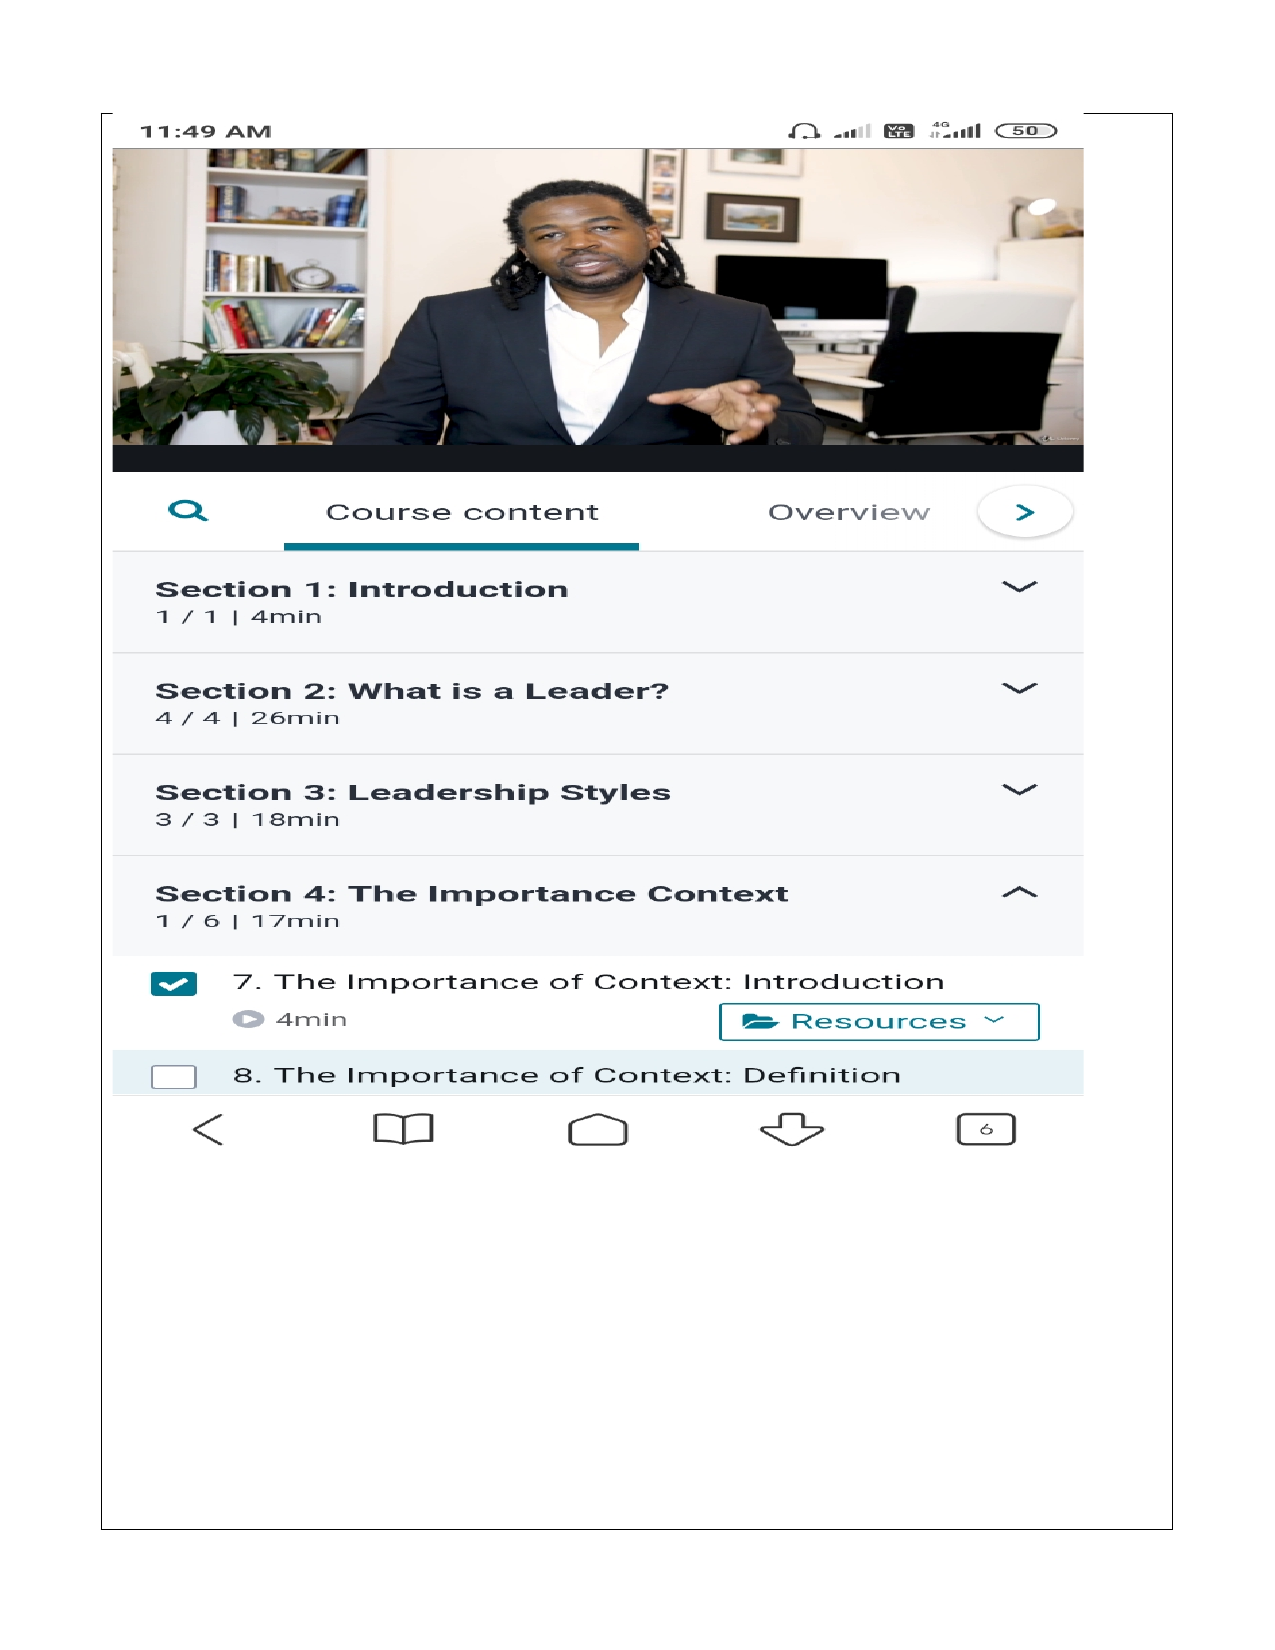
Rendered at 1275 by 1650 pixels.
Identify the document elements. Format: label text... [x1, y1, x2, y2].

picture [112, 113, 1084, 1164]
table_cell Image of session [102, 114, 1172, 1529]
